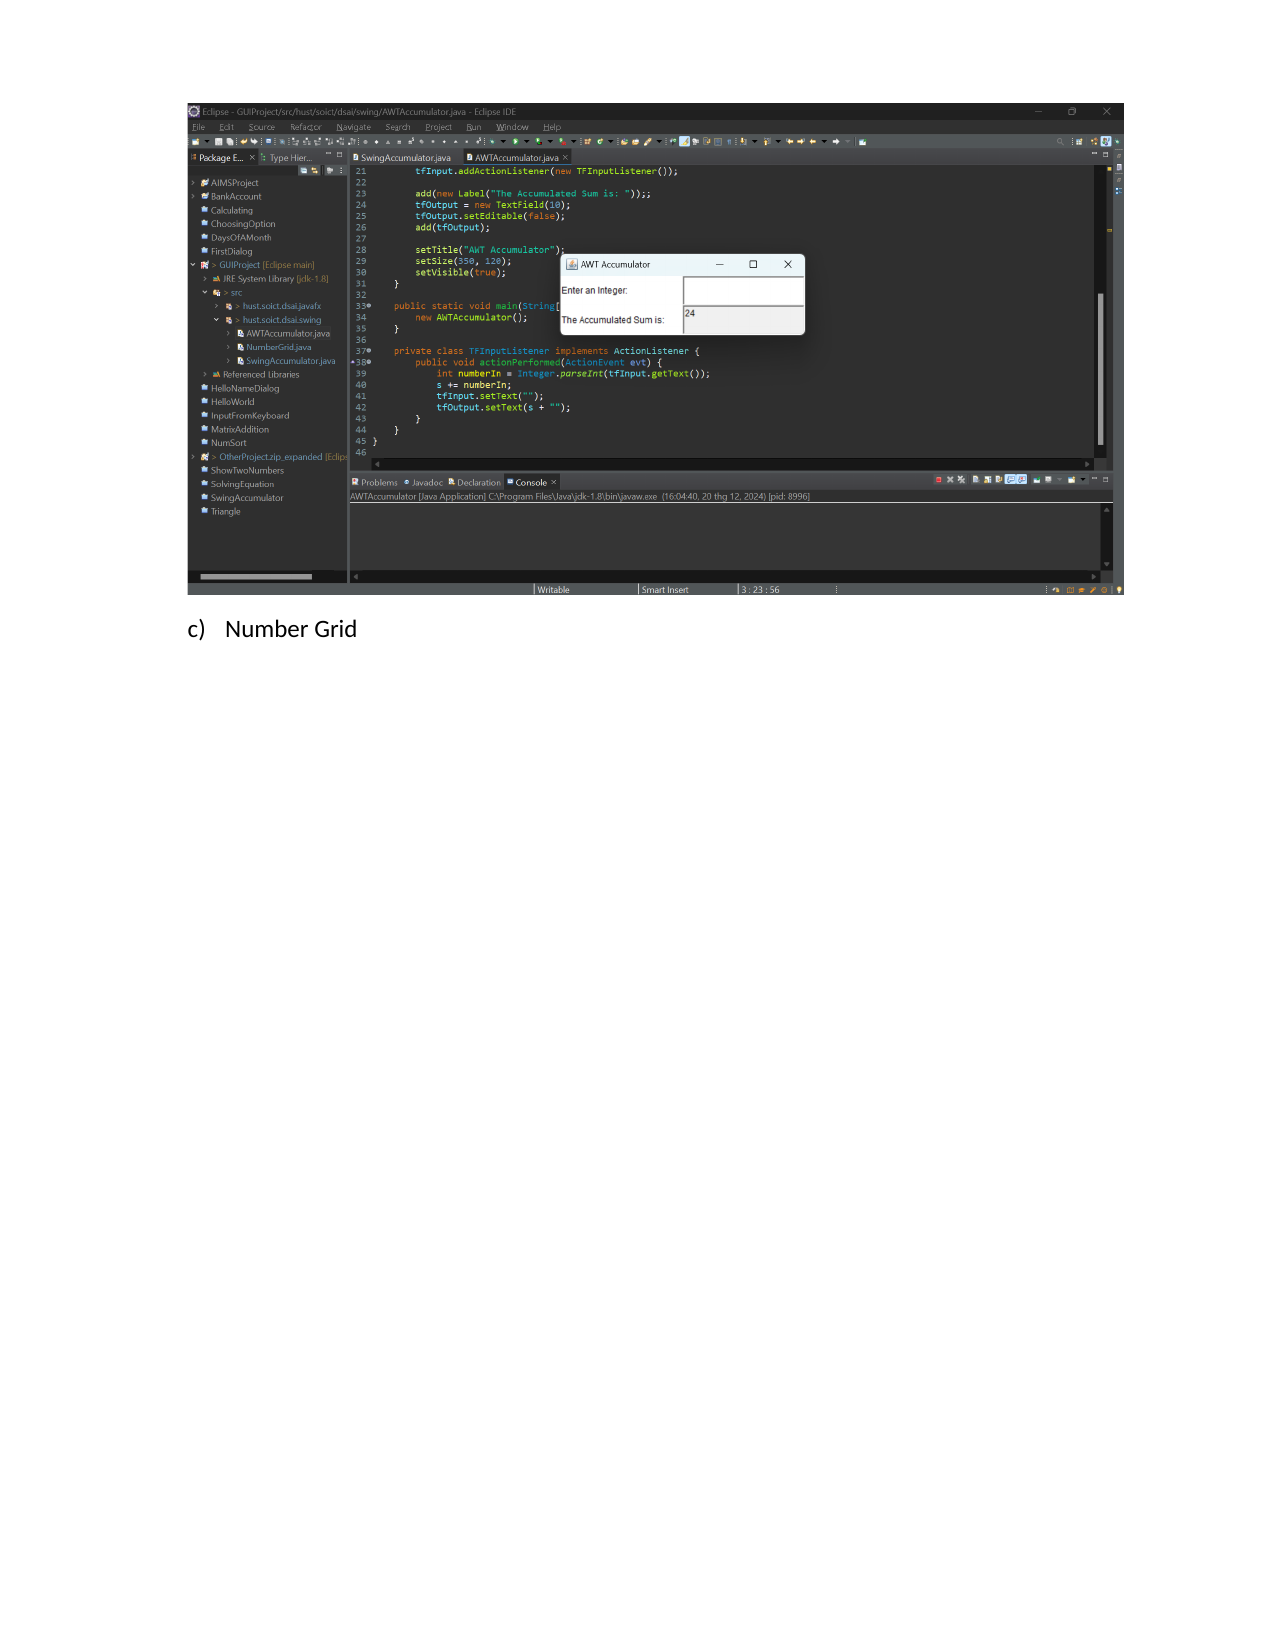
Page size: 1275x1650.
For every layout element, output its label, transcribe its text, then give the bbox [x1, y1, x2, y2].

list Number Grid [187, 613, 1125, 644]
picture [187, 103, 1124, 595]
